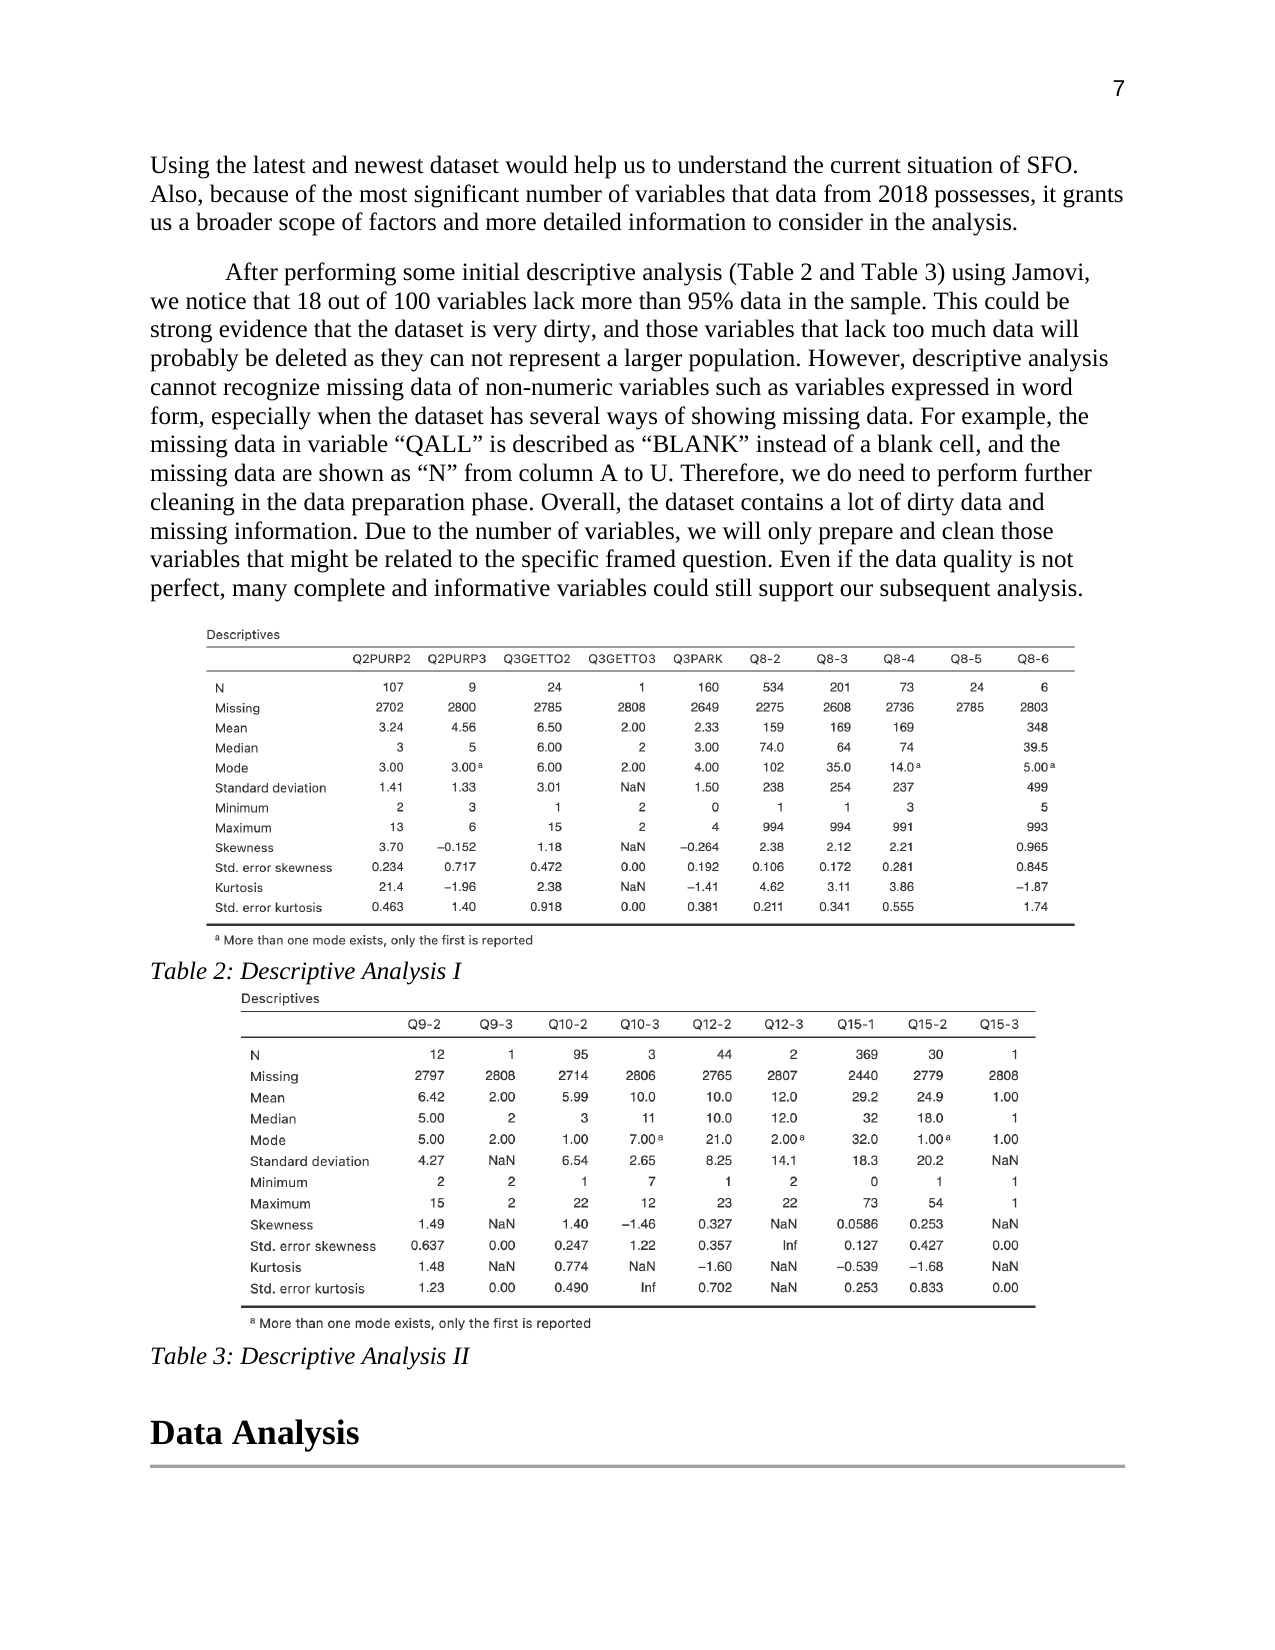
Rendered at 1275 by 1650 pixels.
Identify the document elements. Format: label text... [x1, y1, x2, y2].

picture [200, 622, 1075, 957]
picture [233, 985, 1042, 1341]
text Table 2: Descriptive Analysis I [150, 956, 1125, 985]
text After performing some initial descriptive analysis (Table 2 and Table 3) using Jamovi, we notice that 18 out of 100 variables lack more than 95% data in the sample. This could be strong evidence that the dataset is very dirty, and those variables that lack too much data will probably be deleted as they can not represent a larger population. However, descriptive analysis cannot recognize missing data of non-numeric variables such as variables expressed in word form, especially when the dataset has several ways of showing missing data. For example, the missing data in variable “QALL” is described as “BLANK” instead of a blank cell, and the missing data are shown as “N” from column A to U. Therefore, we do need to perform further cleaning in the data preparation phase. Overall, the dataset contains a lot of dirty data and missing information. Due to the number of variables, we will only prepare and clean those variables that might be related to the specific framed question. Even if the data quality is not perfect, many complete and informative variables could still support our subsequent analysis. [150, 257, 1125, 602]
subtitle Data Analysis [150, 1411, 1125, 1452]
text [150, 150, 1125, 236]
text Table 3: Descriptive Analysis II [150, 1341, 1125, 1370]
